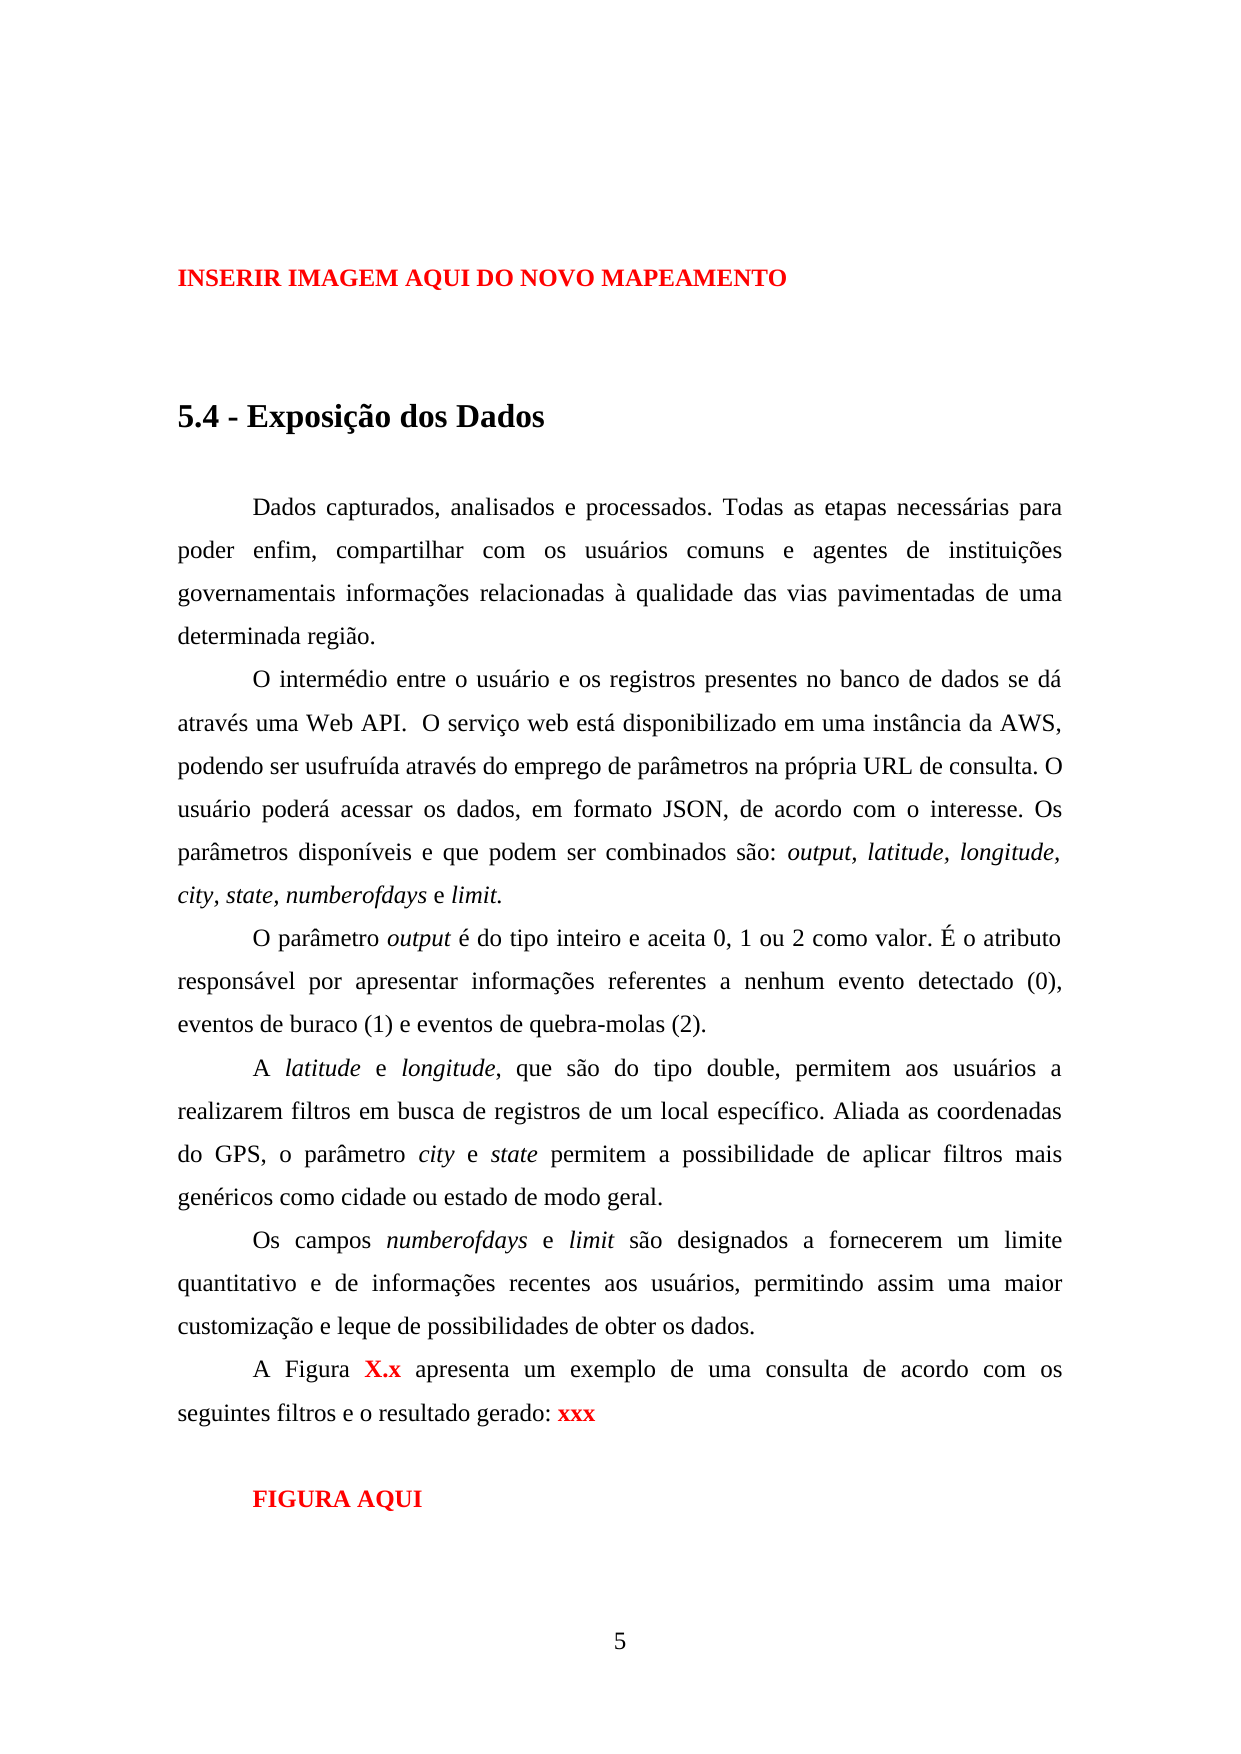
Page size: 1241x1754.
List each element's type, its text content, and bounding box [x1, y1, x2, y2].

text O parâmetro output é do tipo inteiro e aceita 0, 1 ou 2 como valor. É o atributo responsável por apresentar informações referentes a nenhum evento detectado (0), eventos de buraco (1) e eventos de quebra-molas (2). [177, 923, 1063, 1038]
text FIGURA AQUI [177, 1484, 1063, 1513]
text O intermédio entre o usuário e os registros presentes no banco de dados se dá através uma Web API. O serviço web está disponibilizado em uma instância da AWS, podendo ser usufruída através do emprego de parâmetros na própria URL de consulta. O usuário poderá acessar os dados, em formato JSON, de acordo com o interesse. Os parâmetros disponíveis e que podem ser combinados são: output, latitude, longitude, city, state, numberofdays e limit. [177, 664, 1063, 909]
text Os campos numberofdays e limit são designados a fornecerem um limite quantitativo e de informações recentes aos usuários, permitindo assim uma maior customização e leque de possibilidades de obter os dados. [177, 1225, 1063, 1340]
text 5.4 - Exposição dos Dados [177, 396, 1063, 434]
text A Figura X.x apresenta um exemplo de uma consulta de acordo com os seguintes filtros e o resultado gerado: xxx [177, 1354, 1063, 1426]
text A latitude e longitude, que são do tipo double, permitem aos usuários a realizarem filtros em busca de registros de um local específico. Aliada as coordenadas do GPS, o parâmetro city e state permitem a possibilidade de aplicar filtros mais genéricos como cidade ou estado de modo geral. [177, 1053, 1063, 1211]
text INSERIR IMAGEM AQUI DO NOVO MAPEAMENTO [177, 263, 1063, 291]
text Dados capturados, analisados e processados. Todas as etapas necessárias para poder enfim, compartilhar com os usuários comuns e agentes de instituições governamentais informações relacionadas à qualidade das vias pavimentadas de uma determinada região. [177, 492, 1063, 650]
